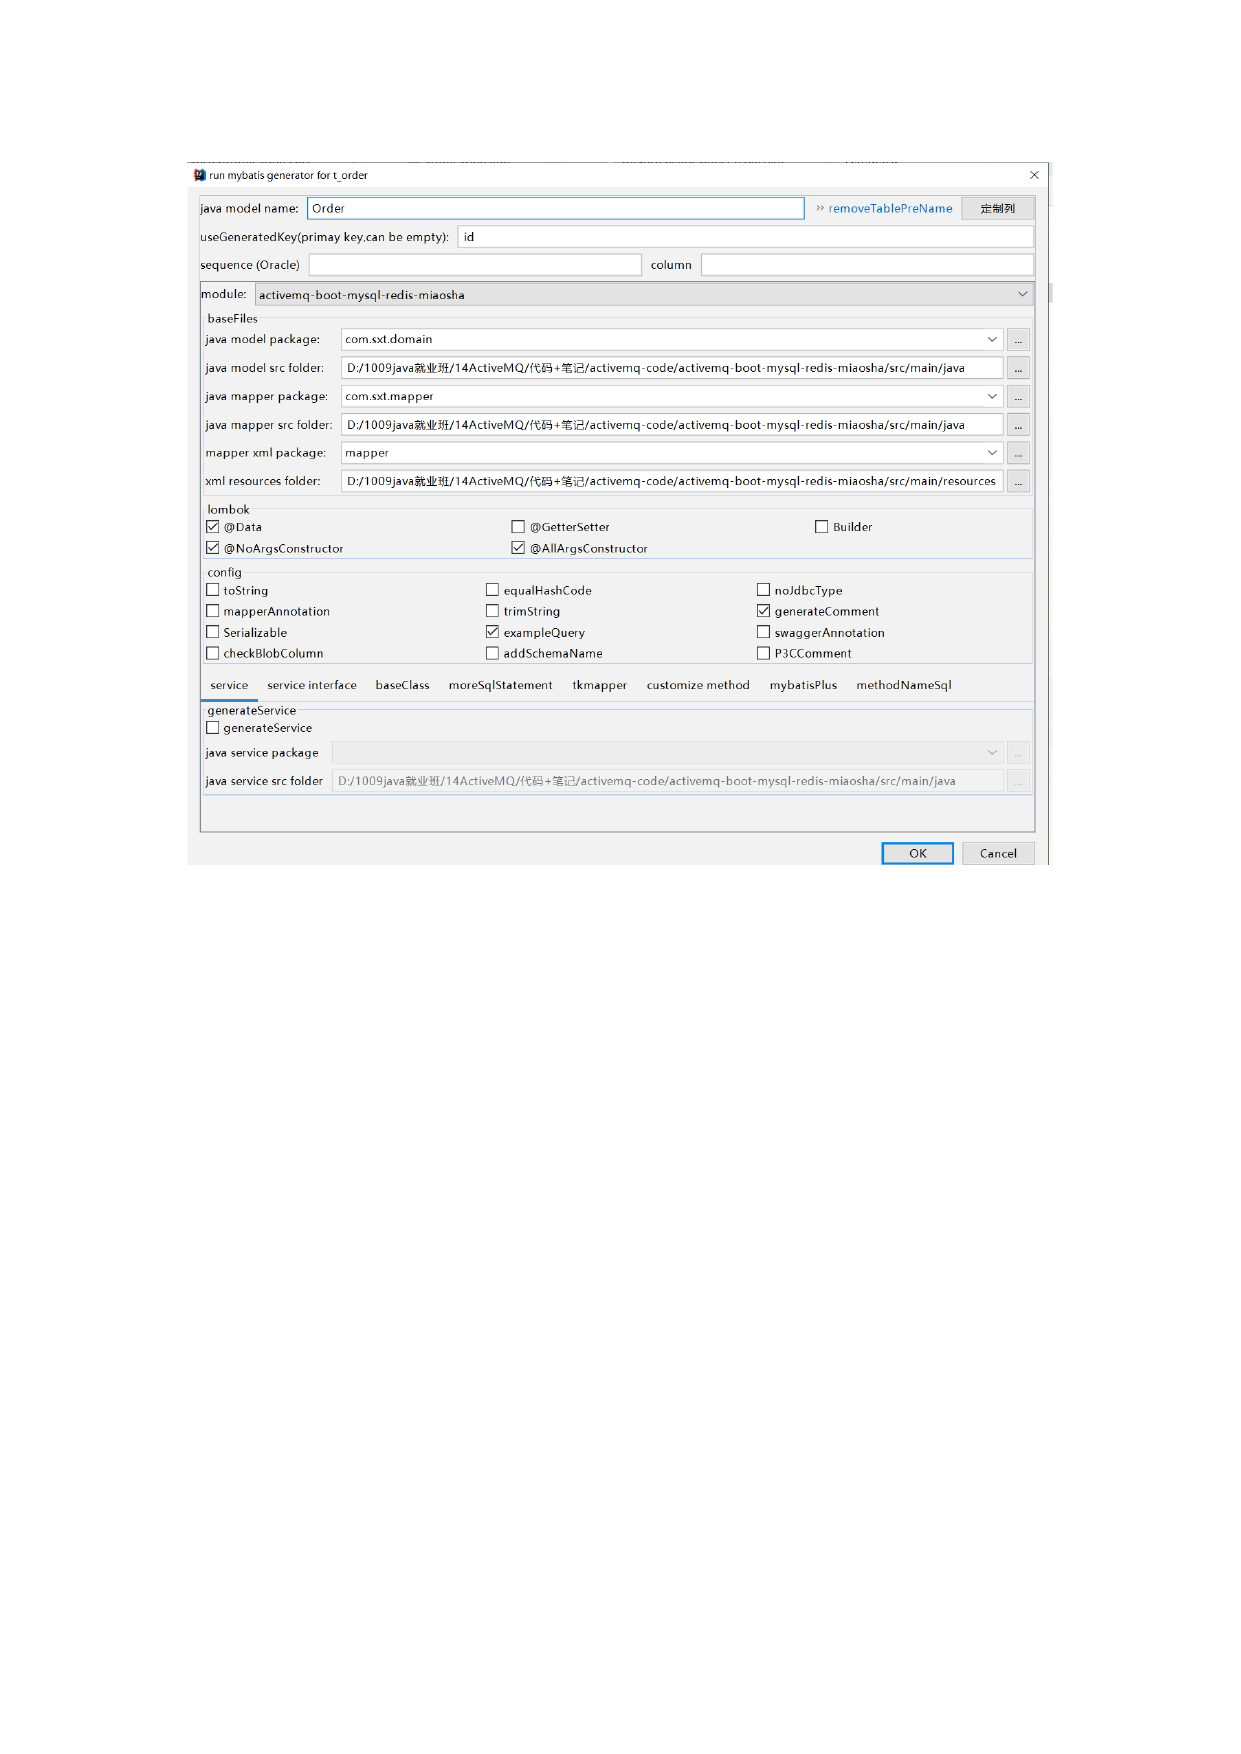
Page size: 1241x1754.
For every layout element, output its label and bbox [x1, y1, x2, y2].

picture [187, 162, 1053, 865]
